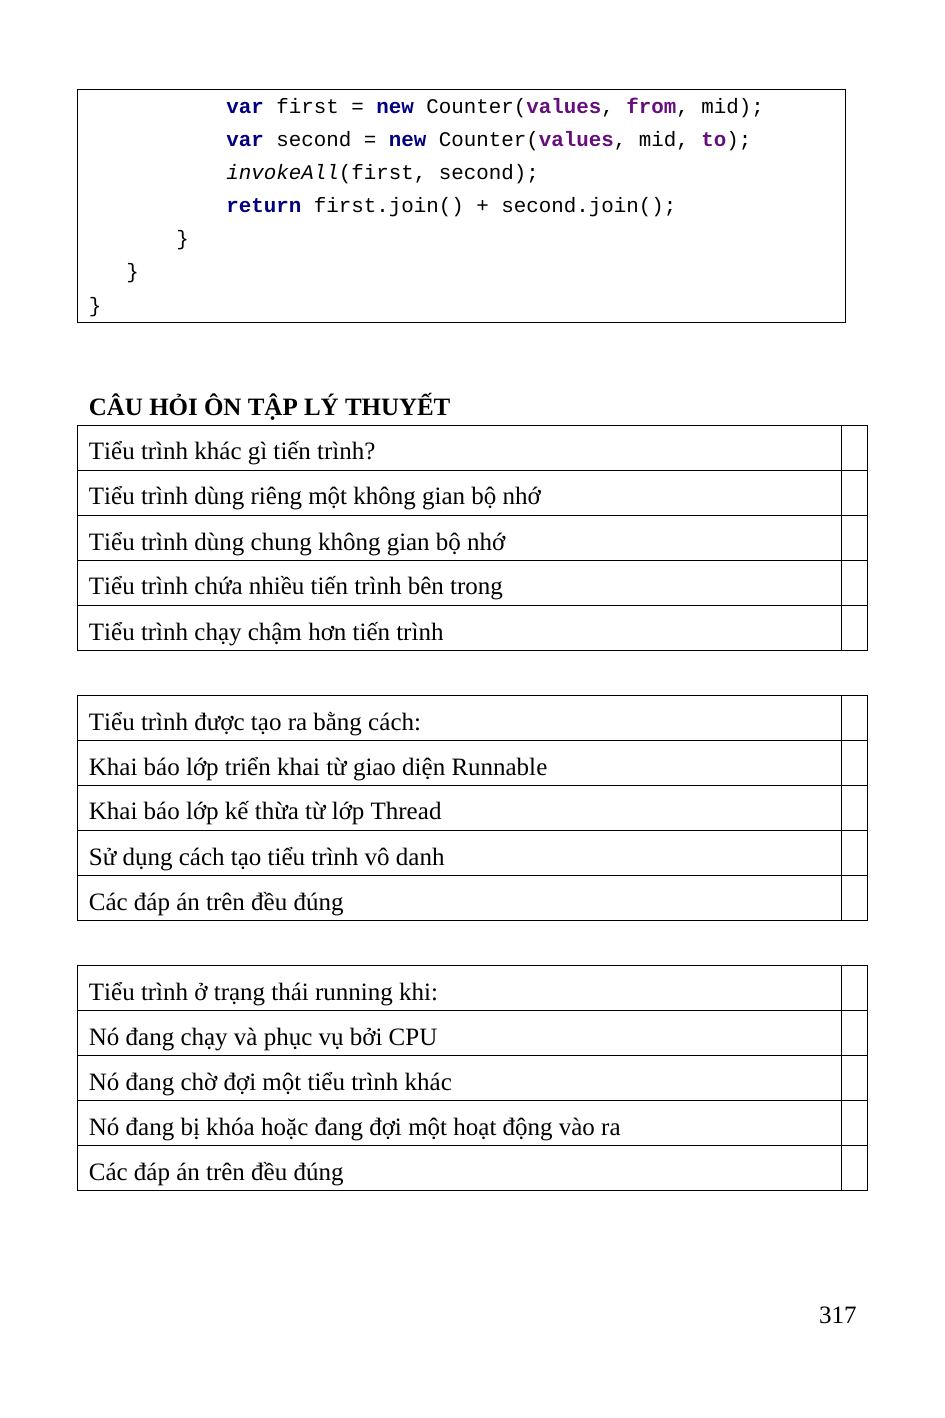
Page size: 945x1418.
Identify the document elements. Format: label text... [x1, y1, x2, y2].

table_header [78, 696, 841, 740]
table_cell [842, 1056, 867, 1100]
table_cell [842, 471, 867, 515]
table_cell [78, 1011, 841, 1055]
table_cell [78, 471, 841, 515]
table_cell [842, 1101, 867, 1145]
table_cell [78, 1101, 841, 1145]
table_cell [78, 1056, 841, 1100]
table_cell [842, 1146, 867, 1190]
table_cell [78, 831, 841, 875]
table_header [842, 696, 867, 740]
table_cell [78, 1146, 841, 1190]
subtitle CÂU HỎI ÔN TẬP LÝ THUYẾT [89, 392, 856, 420]
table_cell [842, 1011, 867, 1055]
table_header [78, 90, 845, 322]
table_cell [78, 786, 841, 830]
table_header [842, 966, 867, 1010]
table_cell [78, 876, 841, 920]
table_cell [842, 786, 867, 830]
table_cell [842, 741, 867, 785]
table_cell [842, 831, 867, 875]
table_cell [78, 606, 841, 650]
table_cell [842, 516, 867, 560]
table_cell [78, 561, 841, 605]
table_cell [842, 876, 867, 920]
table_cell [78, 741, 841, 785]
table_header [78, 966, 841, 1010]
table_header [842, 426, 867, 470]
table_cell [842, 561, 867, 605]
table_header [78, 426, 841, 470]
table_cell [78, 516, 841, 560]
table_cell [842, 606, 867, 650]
